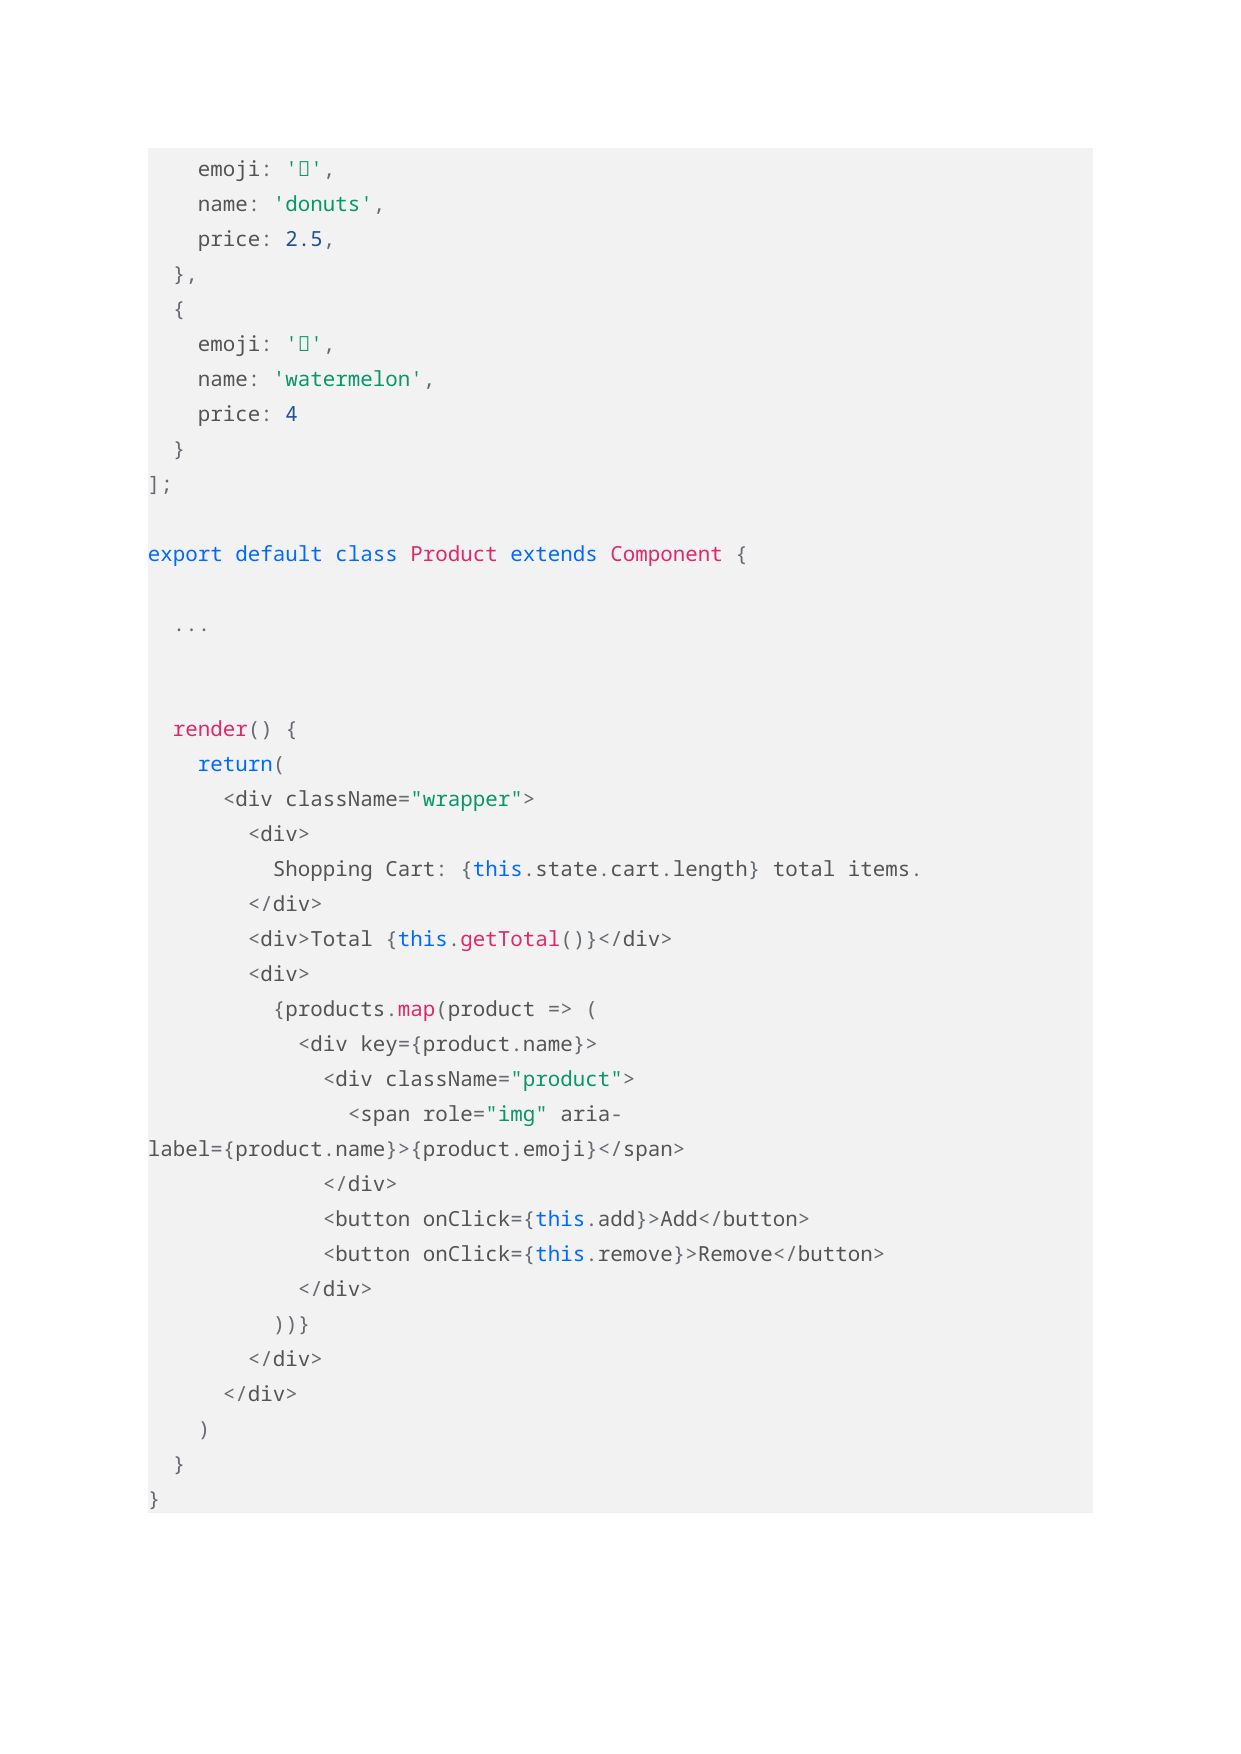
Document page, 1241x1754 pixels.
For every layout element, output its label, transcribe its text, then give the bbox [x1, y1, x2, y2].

text <div key={product.name}> [148, 1023, 1093, 1058]
text price: 4 [148, 393, 1093, 428]
text }, [148, 253, 1093, 288]
text ) [148, 1408, 1093, 1443]
text } [148, 1443, 1093, 1478]
text ... [148, 603, 1093, 638]
text <div> [148, 813, 1093, 848]
text render() { [148, 708, 1093, 743]
text emoji: '🍉', [148, 323, 1093, 358]
text price: 2.5, [148, 218, 1093, 253]
text ]; [148, 463, 1093, 498]
text </div> [148, 1163, 1093, 1198]
text </div> [148, 883, 1093, 918]
text </div> [148, 1338, 1093, 1373]
text ))} [148, 1303, 1093, 1338]
text return( [148, 743, 1093, 778]
text <span role="img" aria-label={product.name}>{product.emoji}</span> [148, 1093, 1093, 1163]
text {products.map(product => ( [148, 988, 1093, 1023]
text <div> [148, 953, 1093, 988]
text { [148, 288, 1093, 323]
text name: 'donuts', [148, 183, 1093, 218]
text emoji: '🍩', [148, 148, 1093, 183]
text name: 'watermelon', [148, 358, 1093, 393]
text <div>Total {this.getTotal()}</div> [148, 918, 1093, 953]
text Shopping Cart: {this.state.cart.length} total items. [148, 848, 1093, 883]
text </div> [148, 1268, 1093, 1303]
text <div className="wrapper"> [148, 778, 1093, 813]
text export default class Product extends Component { [148, 533, 1093, 568]
text <button onClick={this.add}>Add</button> [148, 1198, 1093, 1233]
text } [148, 428, 1093, 463]
text <div className="product"> [148, 1058, 1093, 1093]
text } [148, 1478, 1093, 1513]
text </div> [148, 1373, 1093, 1408]
text <button onClick={this.remove}>Remove</button> [148, 1233, 1093, 1268]
